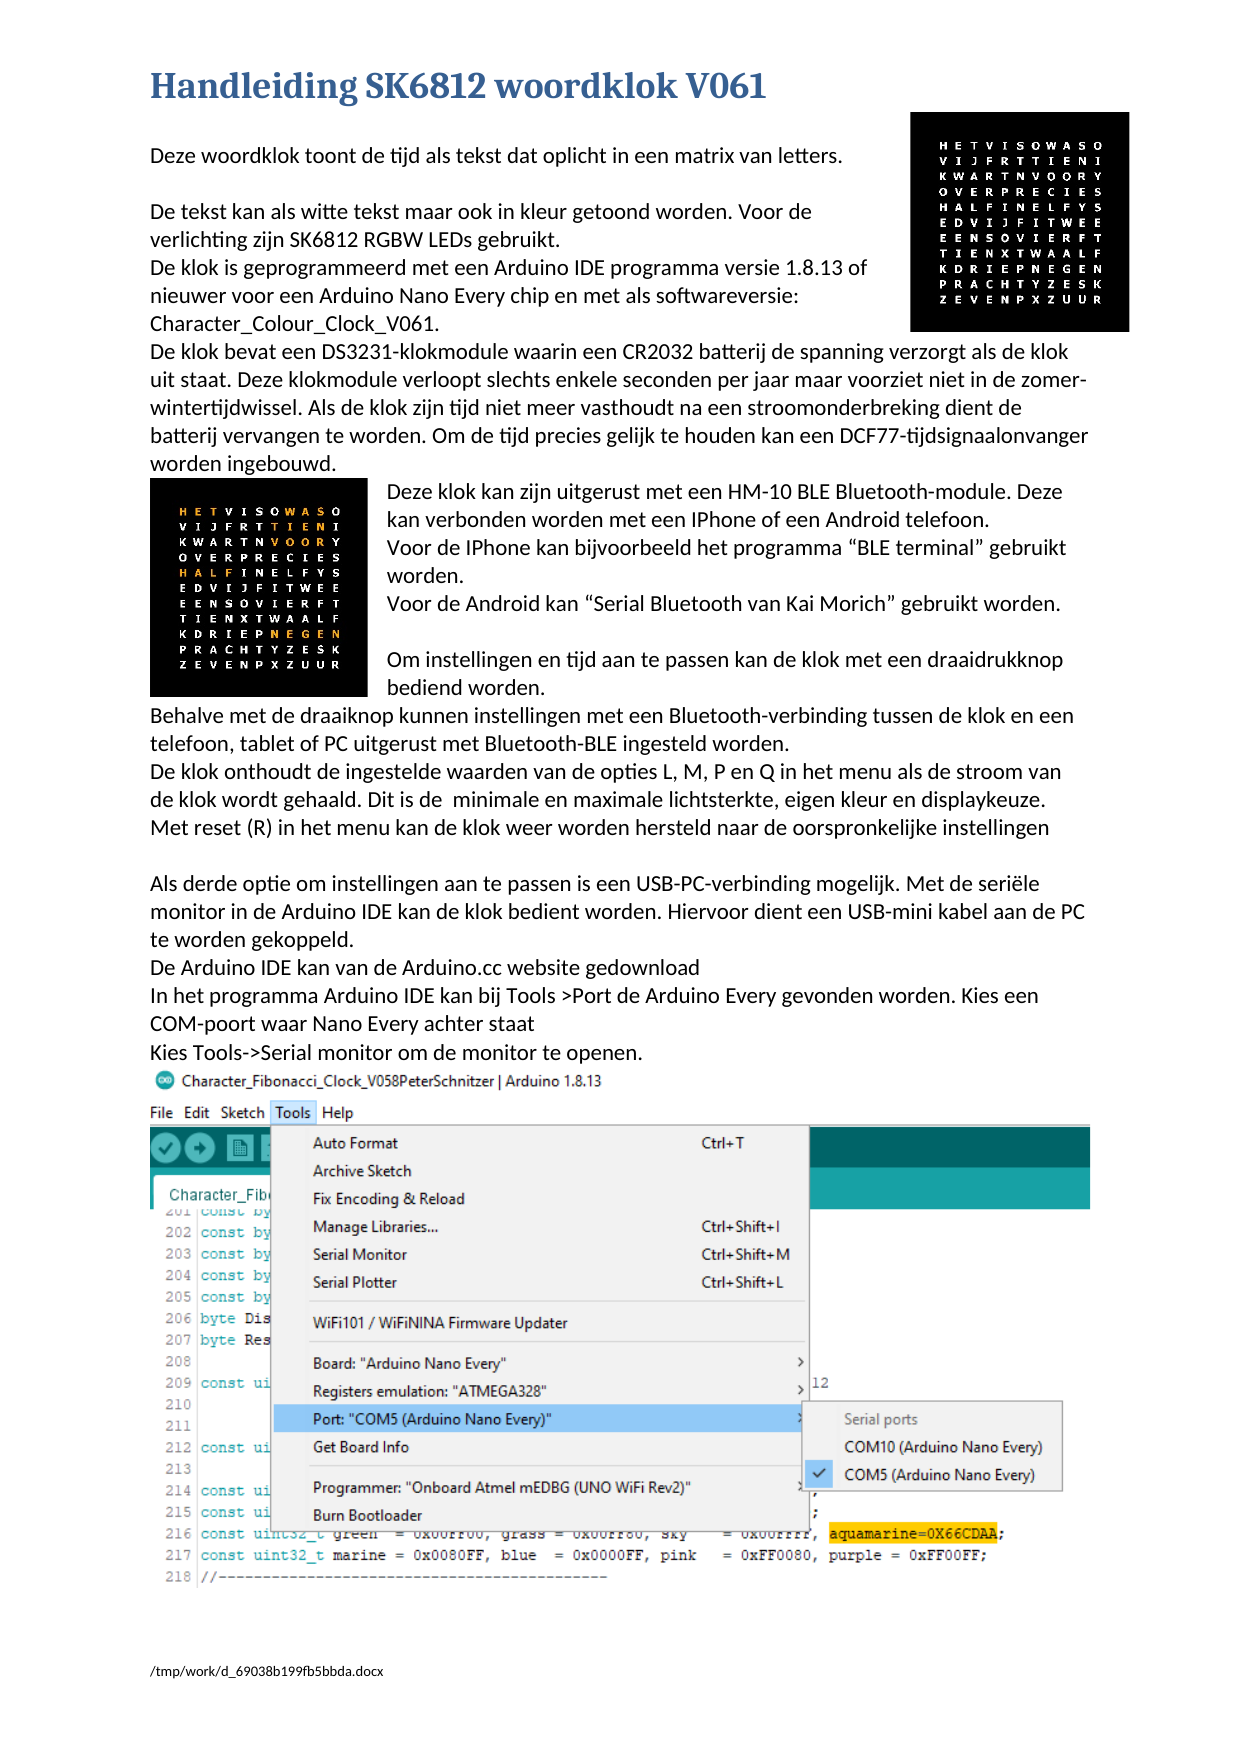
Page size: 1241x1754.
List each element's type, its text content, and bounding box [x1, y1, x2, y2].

picture [150, 1065, 1091, 1588]
picture [150, 478, 368, 697]
text Behalve met de draaiknop kunnen instellingen met een Bluetooth-verbinding tussen de klok en een telefoon, tablet of PC uitgerust met Bluetooth-BLE ingesteld worden. [150, 701, 1090, 757]
text Voor de Android kan “Serial Bluetooth van Kai Morich” gebruikt worden. [368, 589, 1090, 617]
text Om instellingen en tijd aan te passen kan de klok met een draaidrukknop bediend worden. [150, 645, 1090, 701]
text De tekst kan als witte tekst maar ook in kleur getoond worden. Voor de verlichting zijn SK6812 RGBW LEDs gebruikt. [150, 169, 910, 253]
text Kies Tools->Serial monitor om de monitor te openen. [150, 1038, 1090, 1065]
text Als derde optie om instellingen aan te passen is een USB-PC-verbinding mogelijk. Met de seriële monitor in de Arduino IDE kan de klok bedient worden. Hiervoor dient een USB-mini kabel aan de PC te worden gekoppeld. [150, 869, 1090, 953]
text De klok is geprogrammeerd met een Arduino IDE programma versie 1.8.13 of nieuwer voor een Arduino Nano Every chip en met als softwareversie: Character_Colour_Clock_V061. De klok bevat een DS3231-klokmodule waarin een CR2032 batterij de spanning verzorgt als de klok uit staat. Deze klokmodule verloopt slechts enkele seconden per jaar maar voorziet niet in de zomer-wintertijdwissel. Als de klok zijn tijd niet meer vasthoudt na een stroomonderbreking dient de batterij vervangen te worden. Om de tijd precies gelijk te houden kan een DCF77-tijdsignaalonvanger worden ingebouwd. [150, 253, 1090, 477]
text Deze woordklok toont de tijd als tekst dat oplicht in een matrix van letters. [150, 141, 910, 169]
text Deze klok kan zijn uitgerust met een HM-10 BLE Bluetooth-module. Deze kan verbonden worden met een IPhone of een Android telefoon. [150, 477, 1090, 533]
text In het programma Arduino IDE kan bij Tools >Port de Arduino Every gevonden worden. Kies een COM-poort waar Nano Every achter staat [150, 982, 1090, 1038]
text De klok onthoudt de ingestelde waarden van de opties L, M, P en Q in het menu als de stroom van de klok wordt gehaald. Dit is de minimale en maximale lichtsterkte, eigen kleur en displaykeuze. Met reset (R) in het menu kan de klok weer worden hersteld naar de oorspronkelijke instellingen [150, 757, 1090, 841]
text Voor de IPhone kan bijvoorbeeld het programma “BLE terminal” gebruikt worden. [368, 533, 1090, 589]
picture [910, 112, 1130, 332]
text De Arduino IDE kan van de Arduino.cc website gedownload [150, 953, 1090, 982]
